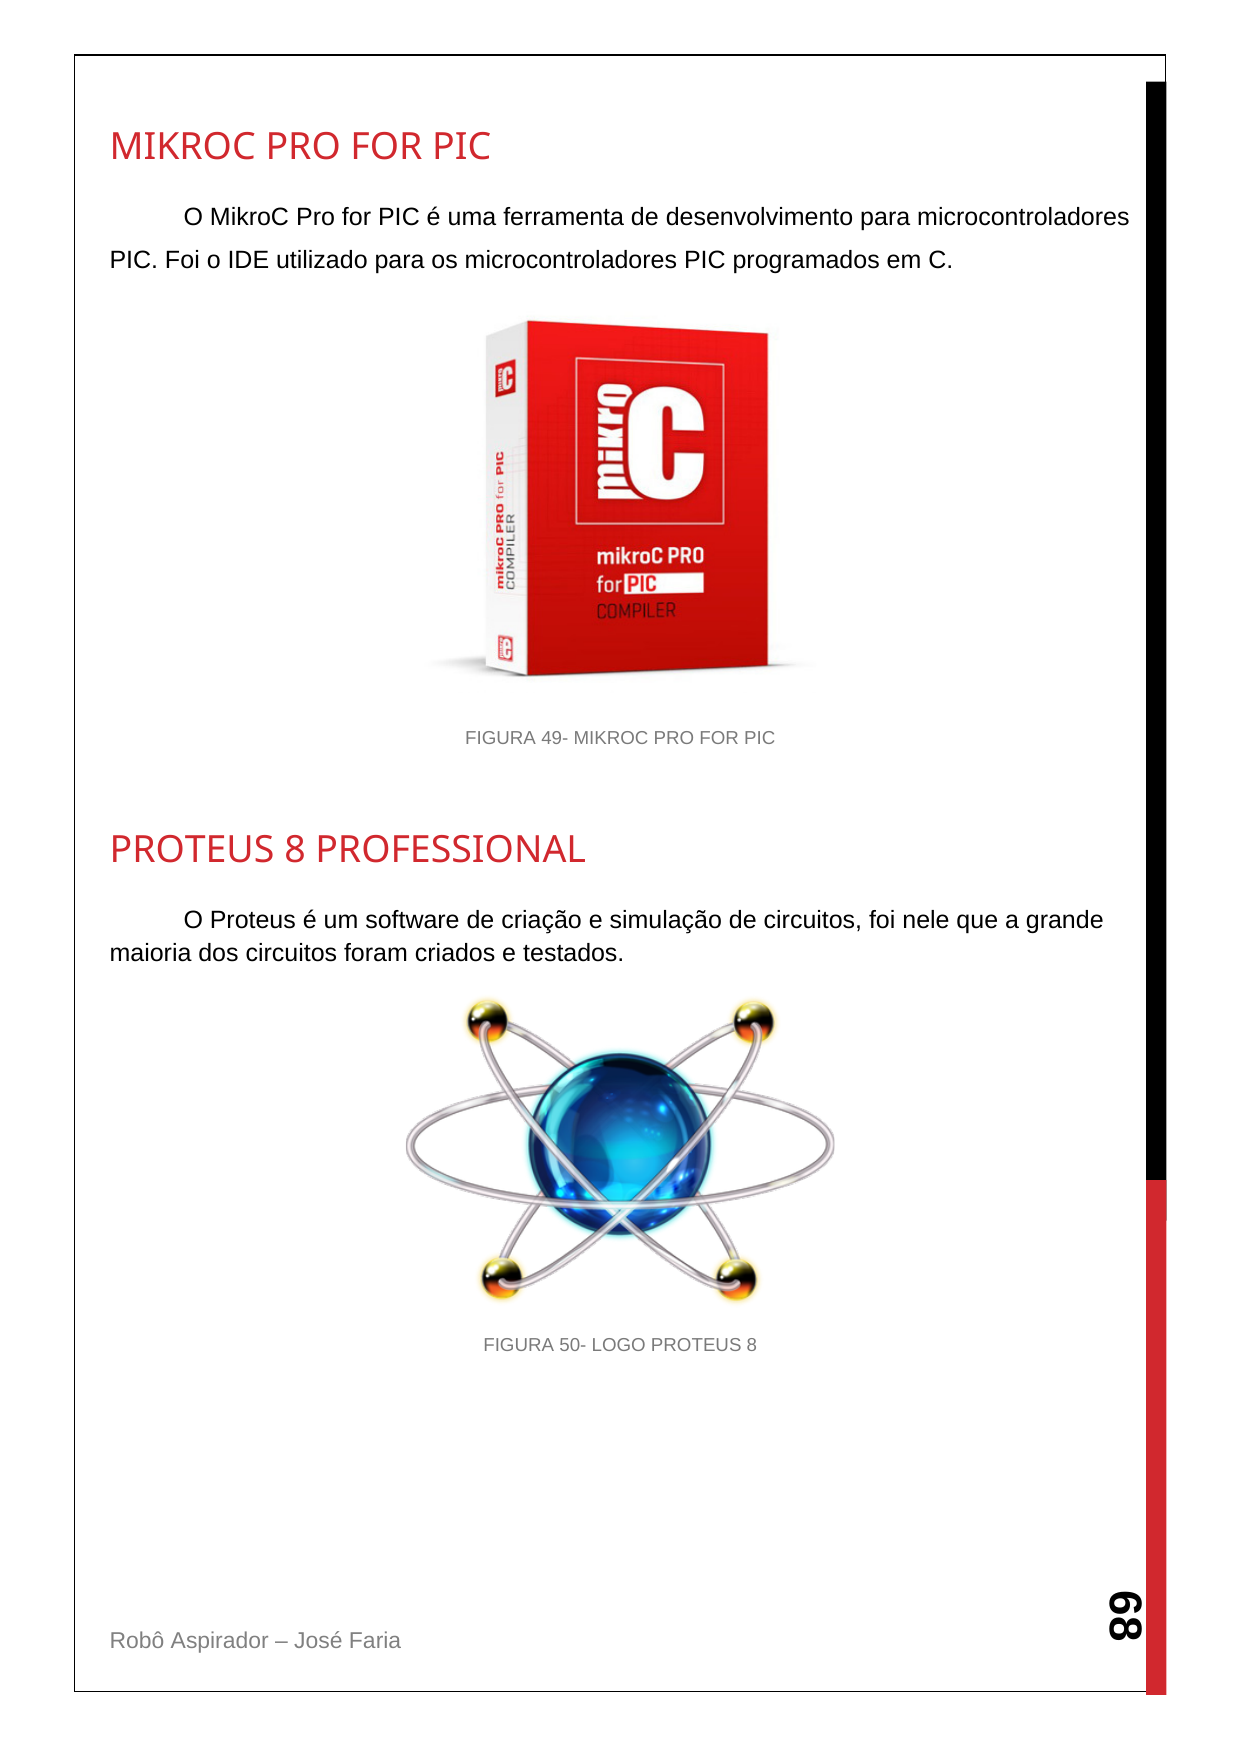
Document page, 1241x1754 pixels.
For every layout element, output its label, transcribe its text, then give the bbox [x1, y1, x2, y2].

picture [423, 308, 817, 693]
subtitle MikroC Pro for PIC [109, 119, 1131, 171]
picture [405, 991, 835, 1310]
text O Proteus é um software de criação e simulação de circuitos, foi nele que a grande maioria dos circuitos foram criados e testados. [109, 905, 1131, 967]
subtitle Proteus 8 Professional [109, 823, 1131, 874]
text O MikroC Pro for PIC é uma ferramenta de desenvolvimento para microcontroladores PIC. Foi o IDE utilizado para os microcontroladores PIC programados em C. [109, 202, 1131, 273]
